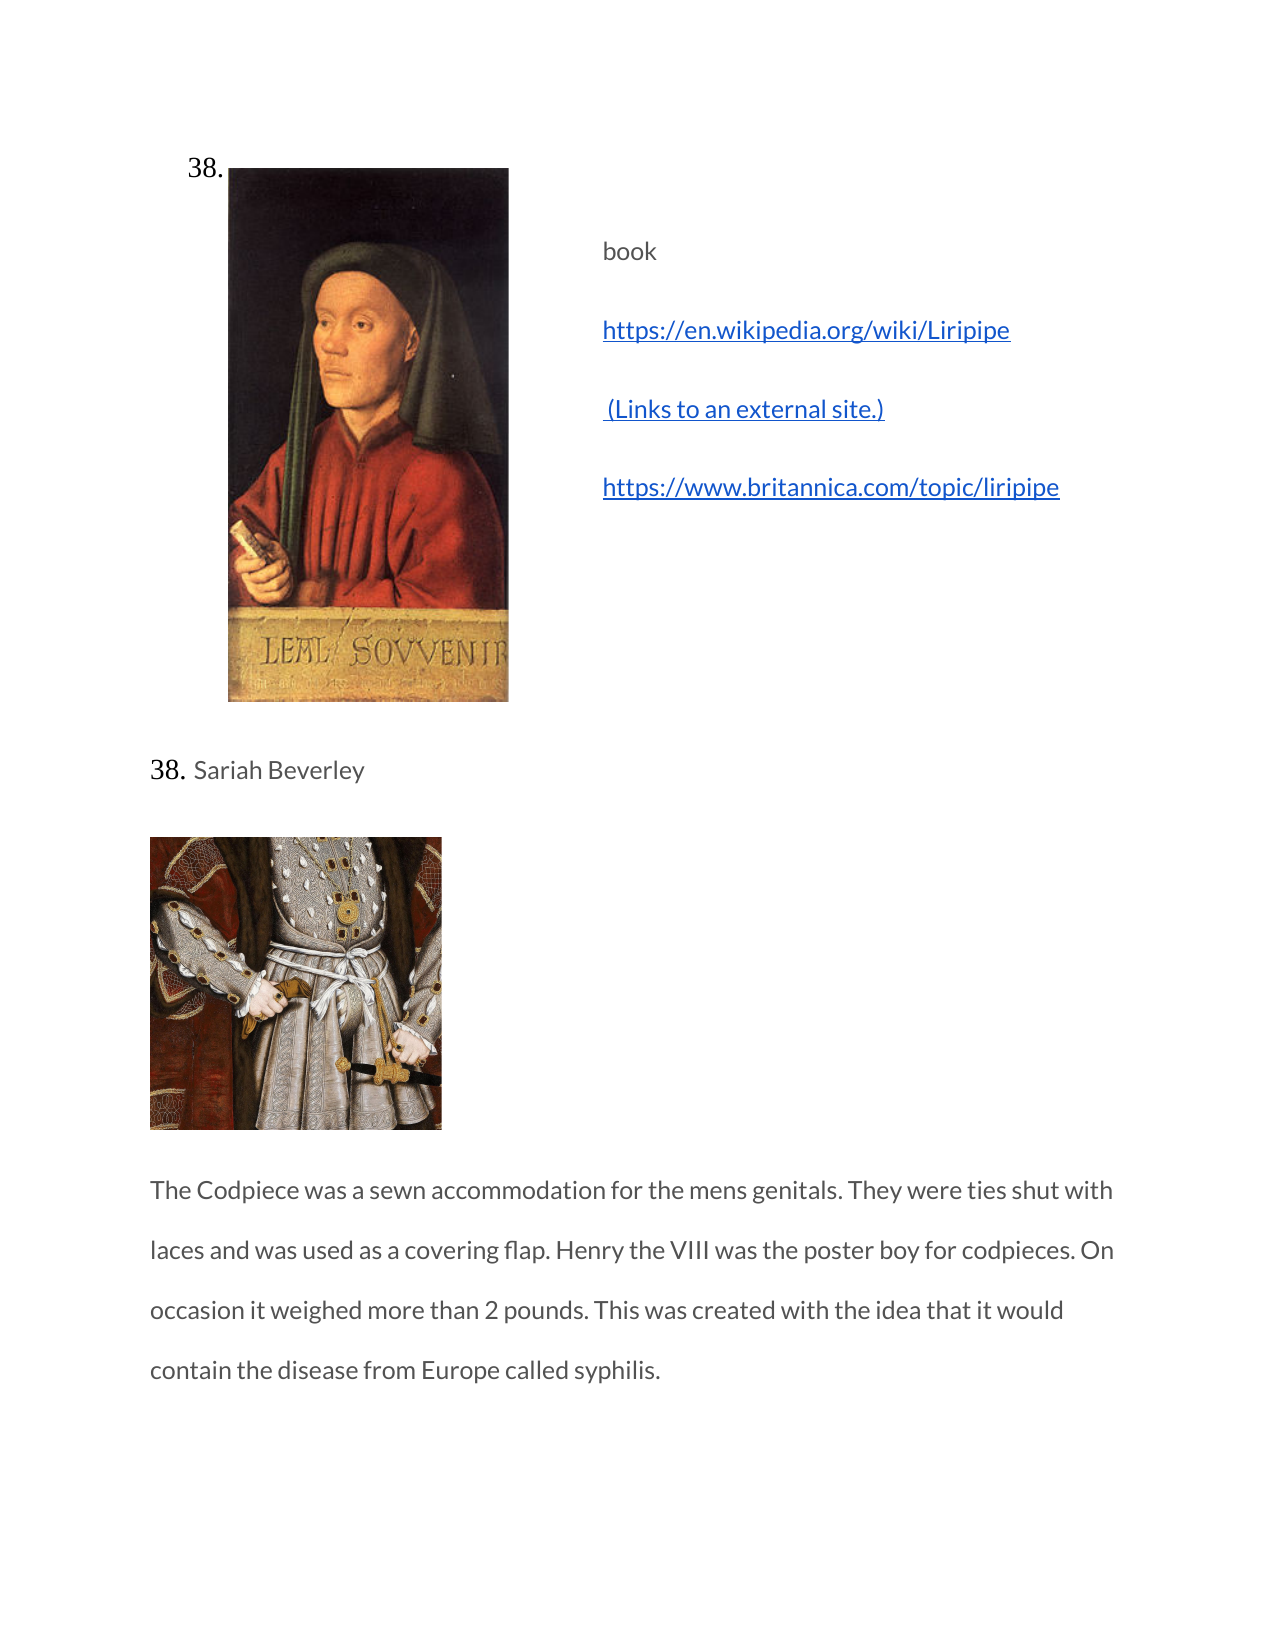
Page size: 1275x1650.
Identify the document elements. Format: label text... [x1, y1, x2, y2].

text 38. Sariah Beverley [150, 752, 1125, 786]
picture [228, 168, 509, 702]
text book [509, 236, 1125, 266]
text https://www.britannica.com/topic/liripipe [509, 472, 1125, 502]
picture [150, 837, 442, 1130]
text https://en.wikipedia.org/wiki/Liripipe [509, 314, 1125, 344]
text The Codpiece was a sewn accommodation for the mens genitals. They were ties shut with laces and was used as a covering flap. Henry the VIII was the poster boy for codpieces. On occasion it weighed more than 2 pounds. This was created with the idea that it would contain the disease from Europe called syphilis. [150, 1175, 1125, 1385]
text (Links to an external site.) [509, 393, 1127, 423]
